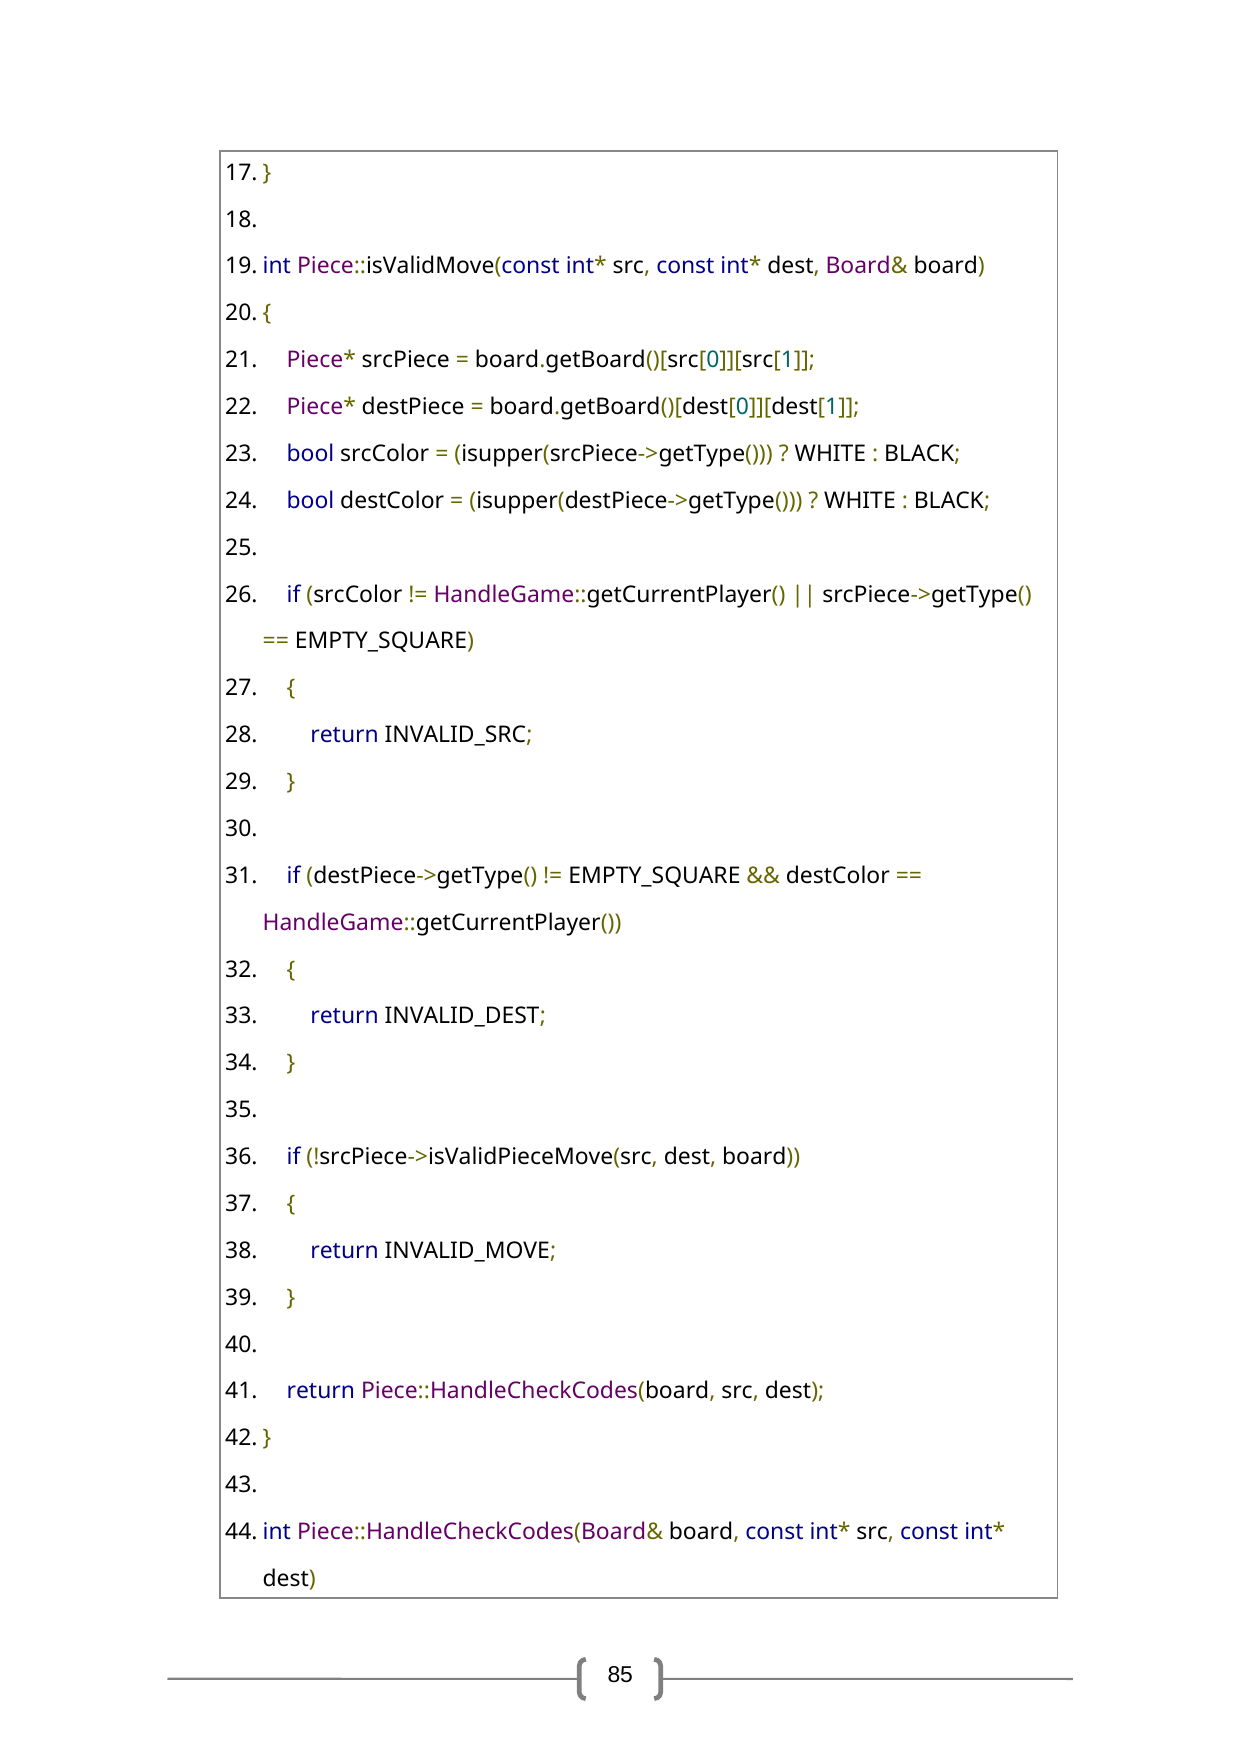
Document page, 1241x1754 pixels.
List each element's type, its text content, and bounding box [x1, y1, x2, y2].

list { [221, 666, 1057, 703]
list { [221, 291, 1057, 328]
list if (srcColor != HandleGame::getCurrentPlayer() || srcPiece->getType() == EMPTY_SQUARE) [221, 572, 1057, 656]
list } [221, 1041, 1057, 1078]
list bool destColor = (isupper(destPiece->getType())) ? WHITE : BLACK; [221, 478, 1057, 515]
list return INVALID_MOVE; [221, 1228, 1057, 1265]
list int Piece::HandleCheckCodes(Board& board, const int* src, const int* dest) [221, 1509, 1057, 1597]
list { [221, 947, 1057, 984]
list int Piece::isValidMove(const int* src, const int* dest, Board& board) [221, 244, 1057, 281]
list Piece* srcPiece = board.getBoard()[src[0]][src[1]]; [221, 337, 1057, 374]
list return INVALID_SRC; [221, 712, 1057, 749]
list return Piece::HandleCheckCodes(board, src, dest); [221, 1369, 1057, 1406]
list } [221, 152, 1057, 187]
list } [221, 1416, 1057, 1453]
list return INVALID_DEST; [221, 994, 1057, 1031]
list if (!srcPiece->isValidPieceMove(src, dest, board)) [221, 1134, 1057, 1171]
list Piece* destPiece = board.getBoard()[dest[0]][dest[1]]; [221, 384, 1057, 421]
list { [221, 1181, 1057, 1218]
list } [221, 759, 1057, 796]
list bool srcColor = (isupper(srcPiece->getType())) ? WHITE : BLACK; [221, 431, 1057, 468]
list } [221, 1275, 1057, 1312]
list if (destPiece->getType() != EMPTY_SQUARE && destColor == HandleGame::getCurrentPlayer()) [221, 853, 1057, 937]
